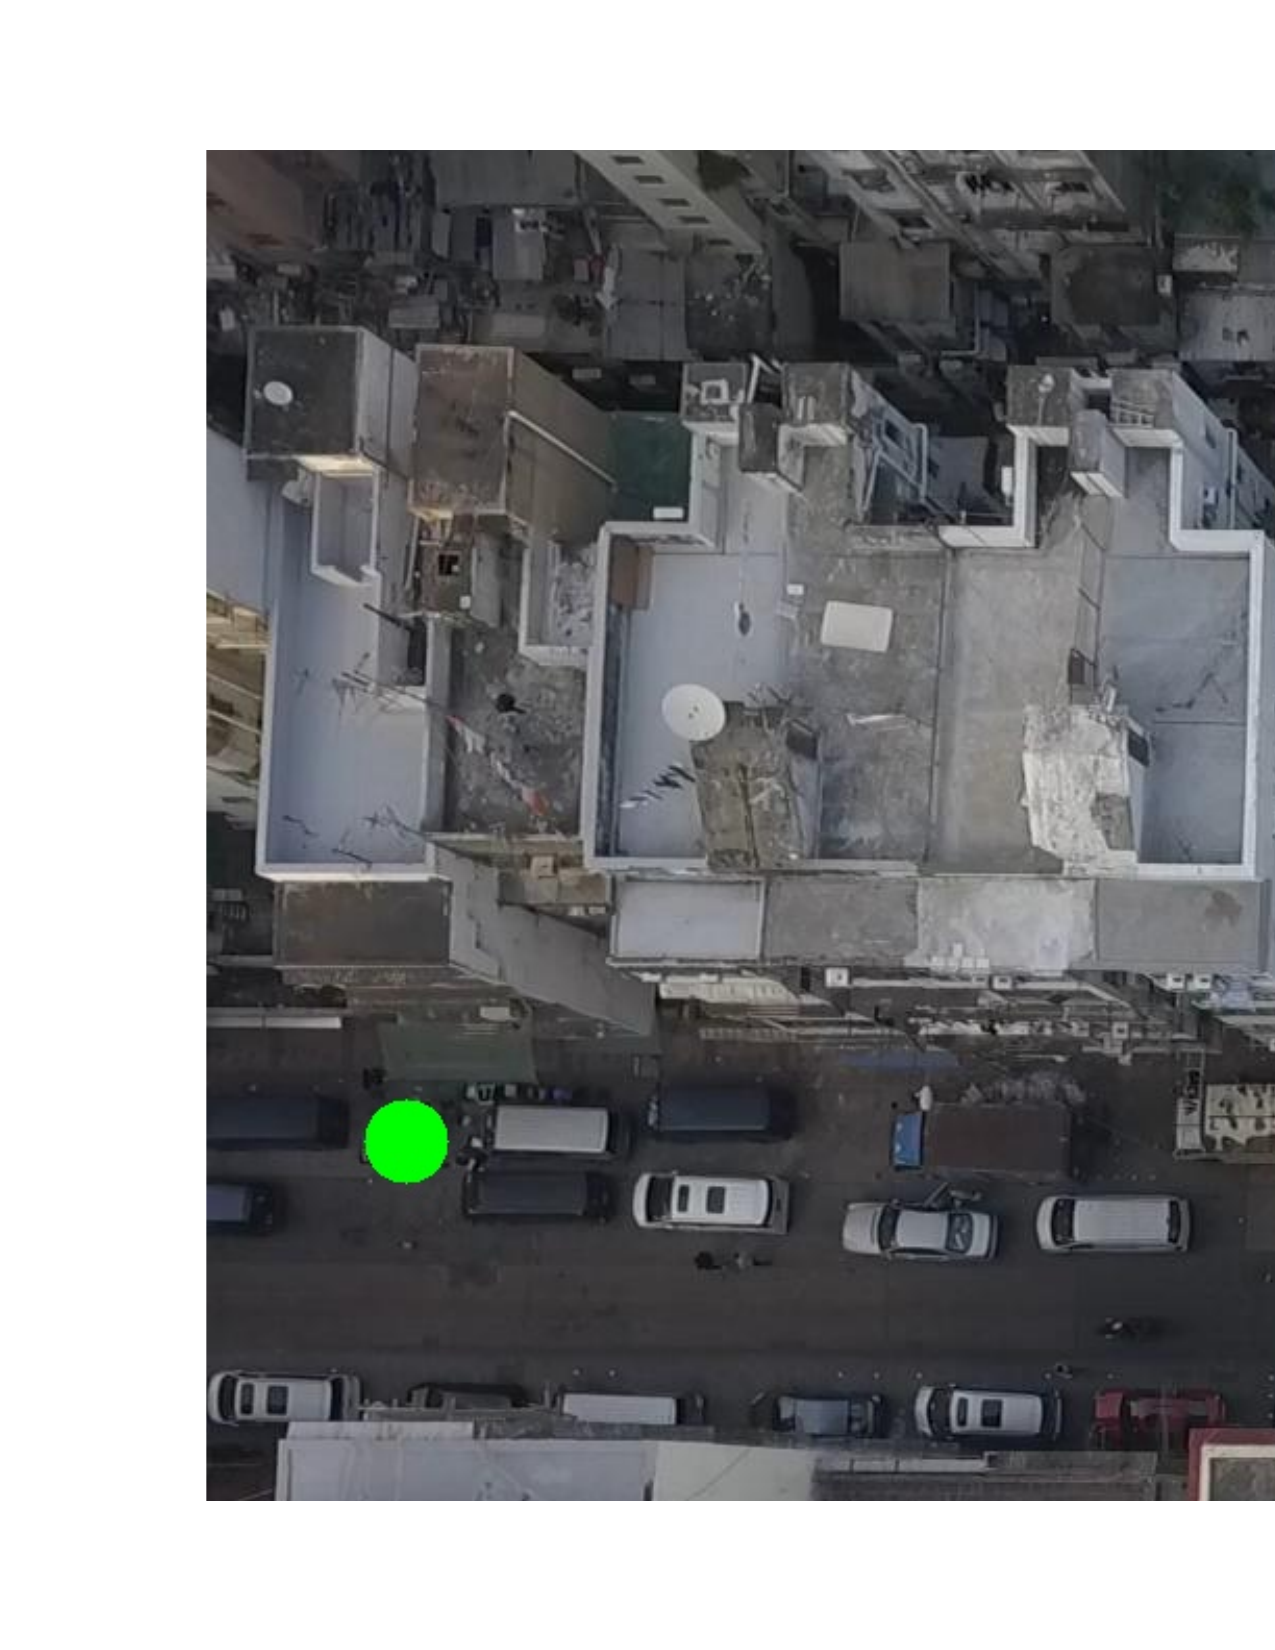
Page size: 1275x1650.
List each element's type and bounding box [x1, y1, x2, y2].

picture [206, 150, 1275, 1501]
